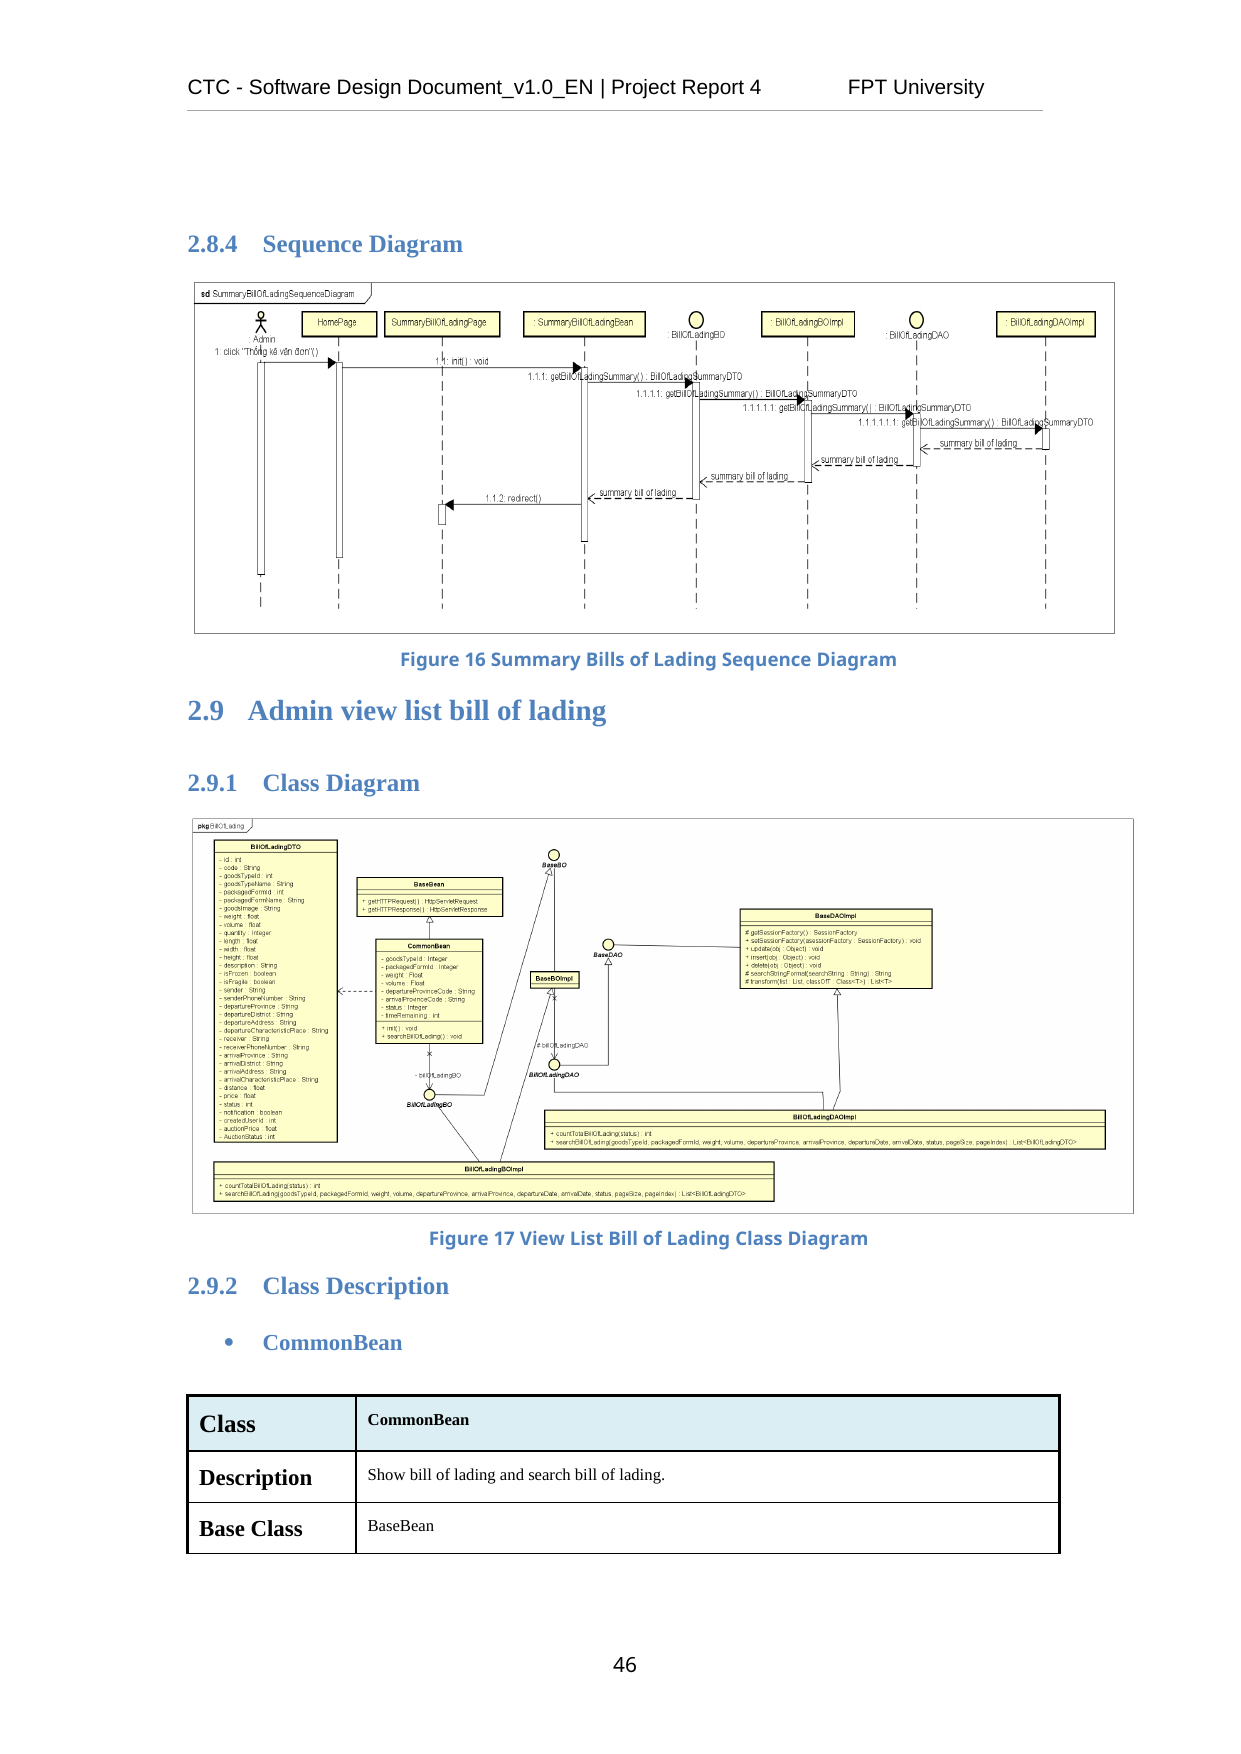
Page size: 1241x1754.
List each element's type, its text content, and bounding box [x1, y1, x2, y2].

table_header Class [189, 1397, 355, 1450]
subtitle Admin view list bill of lading [187, 693, 1053, 727]
subtitle CommonBean [225, 1329, 1053, 1356]
table_header CommonBean [357, 1397, 1058, 1450]
picture [187, 274, 1121, 641]
subtitle Class Diagram [187, 768, 1053, 797]
subtitle Class Description [187, 1271, 1053, 1300]
table_cell Description [189, 1452, 355, 1501]
table_cell Show bill of lading and search bill of lading. [357, 1452, 1058, 1501]
picture [187, 813, 1138, 1219]
table_cell Base Class [189, 1503, 355, 1553]
text Figure 16 Summary Bills of Lading Sequence Diagram [244, 647, 1053, 672]
table_cell BaseBean [357, 1503, 1058, 1553]
subtitle Sequence Diagram [187, 229, 1053, 258]
text Figure 17 View List Bill of Lading Class Diagram [244, 1225, 1053, 1251]
